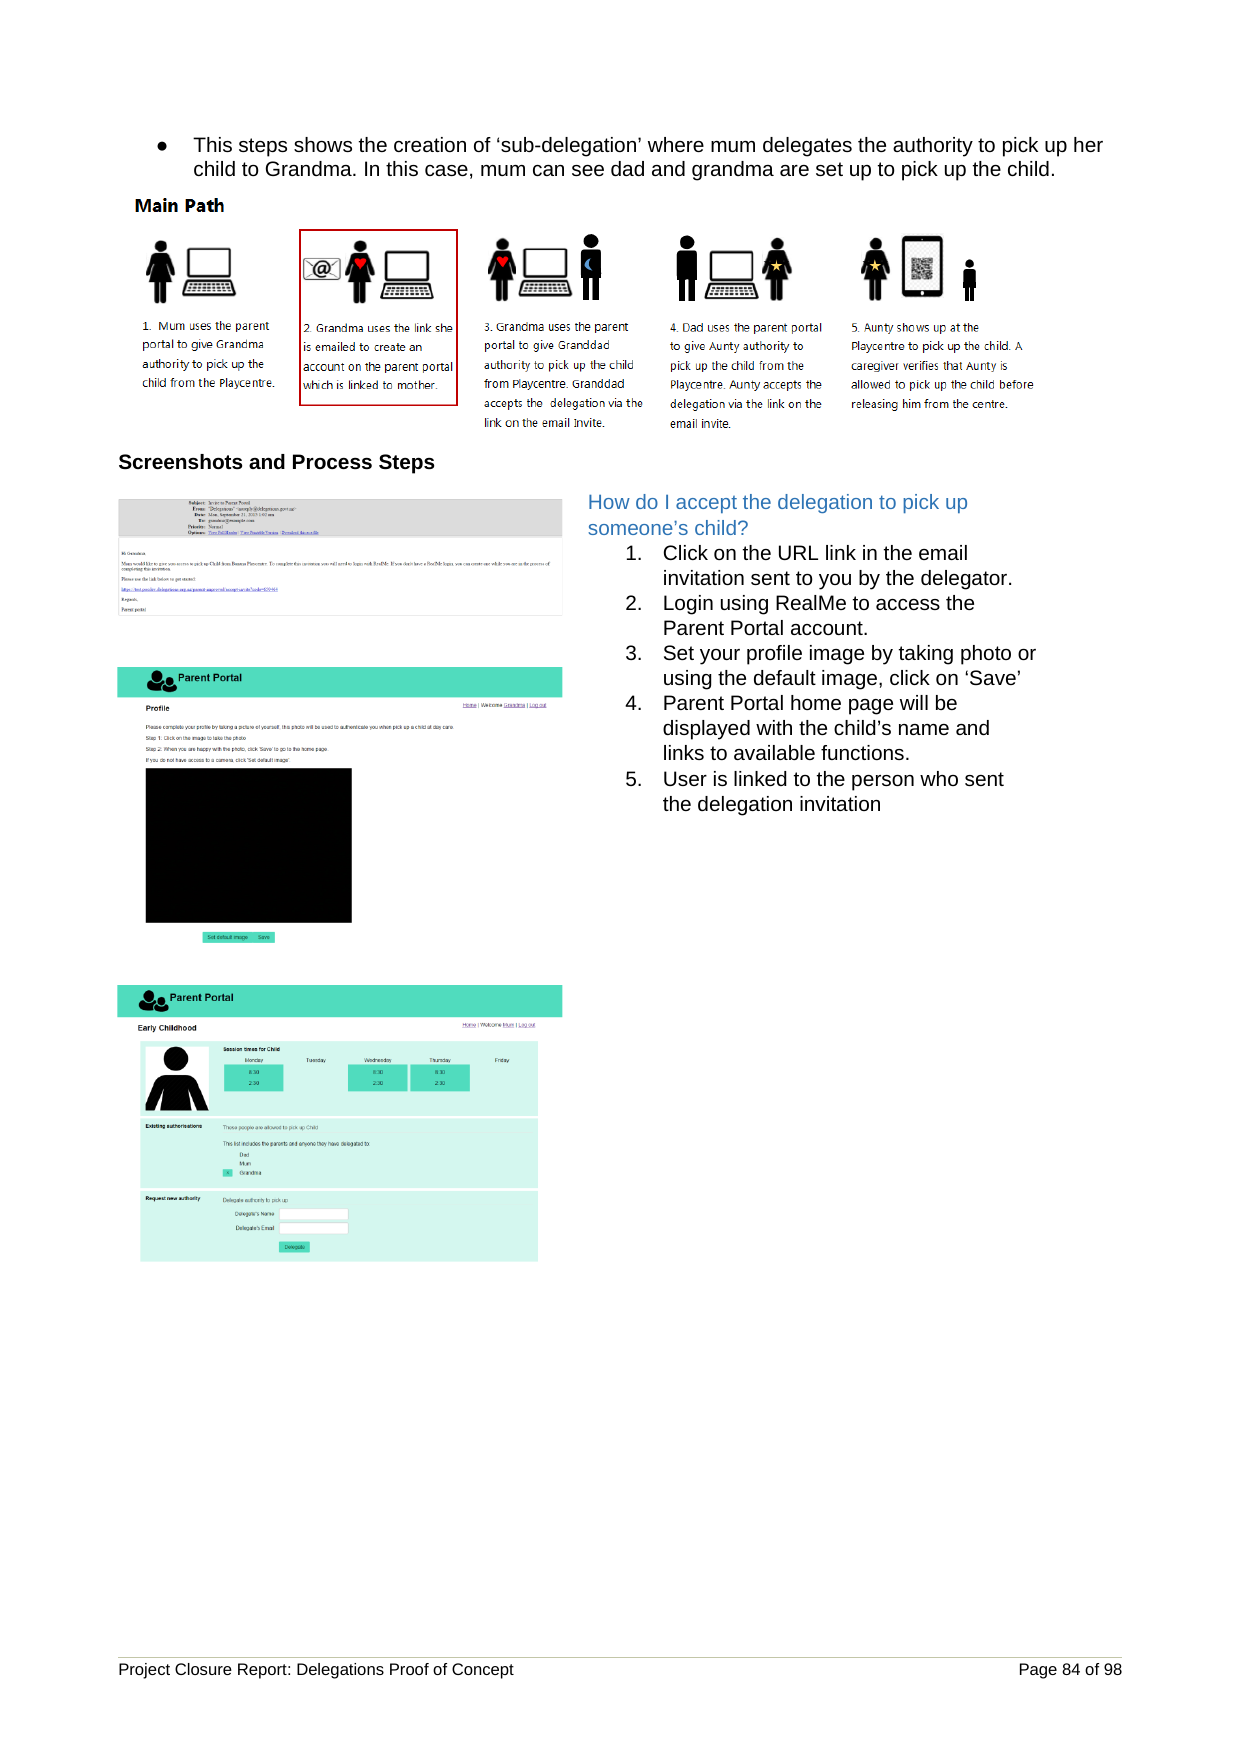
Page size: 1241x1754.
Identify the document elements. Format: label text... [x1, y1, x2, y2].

picture [118, 193, 1058, 437]
table_header How do I accept the delegation to pick up someone’s child? Click on the URL link in the email invitation sent to you by the delegator. Login using RealMe to access the Parent Portal account. Set your profile image by taking photo or using the default image, click on ‘Save’ Parent Portal home page will be displayed with the child’s name and links to available functions. User is linked to the person who sent the delegation invitation [578, 476, 1046, 1283]
list This steps shows the creation of ‘sub-delegation’ where mum delegates the authority to pick up her child to Grandma. In this case, mum can see dad and grandma are set up to pick up the child. [156, 133, 1122, 181]
picture [117, 498, 563, 622]
table_cell [108, 644, 576, 961]
table_cell [108, 963, 576, 1283]
picture [117, 667, 563, 951]
text Screenshots and Process Steps [118, 449, 1122, 473]
picture [117, 985, 563, 1273]
table_header [108, 476, 576, 642]
